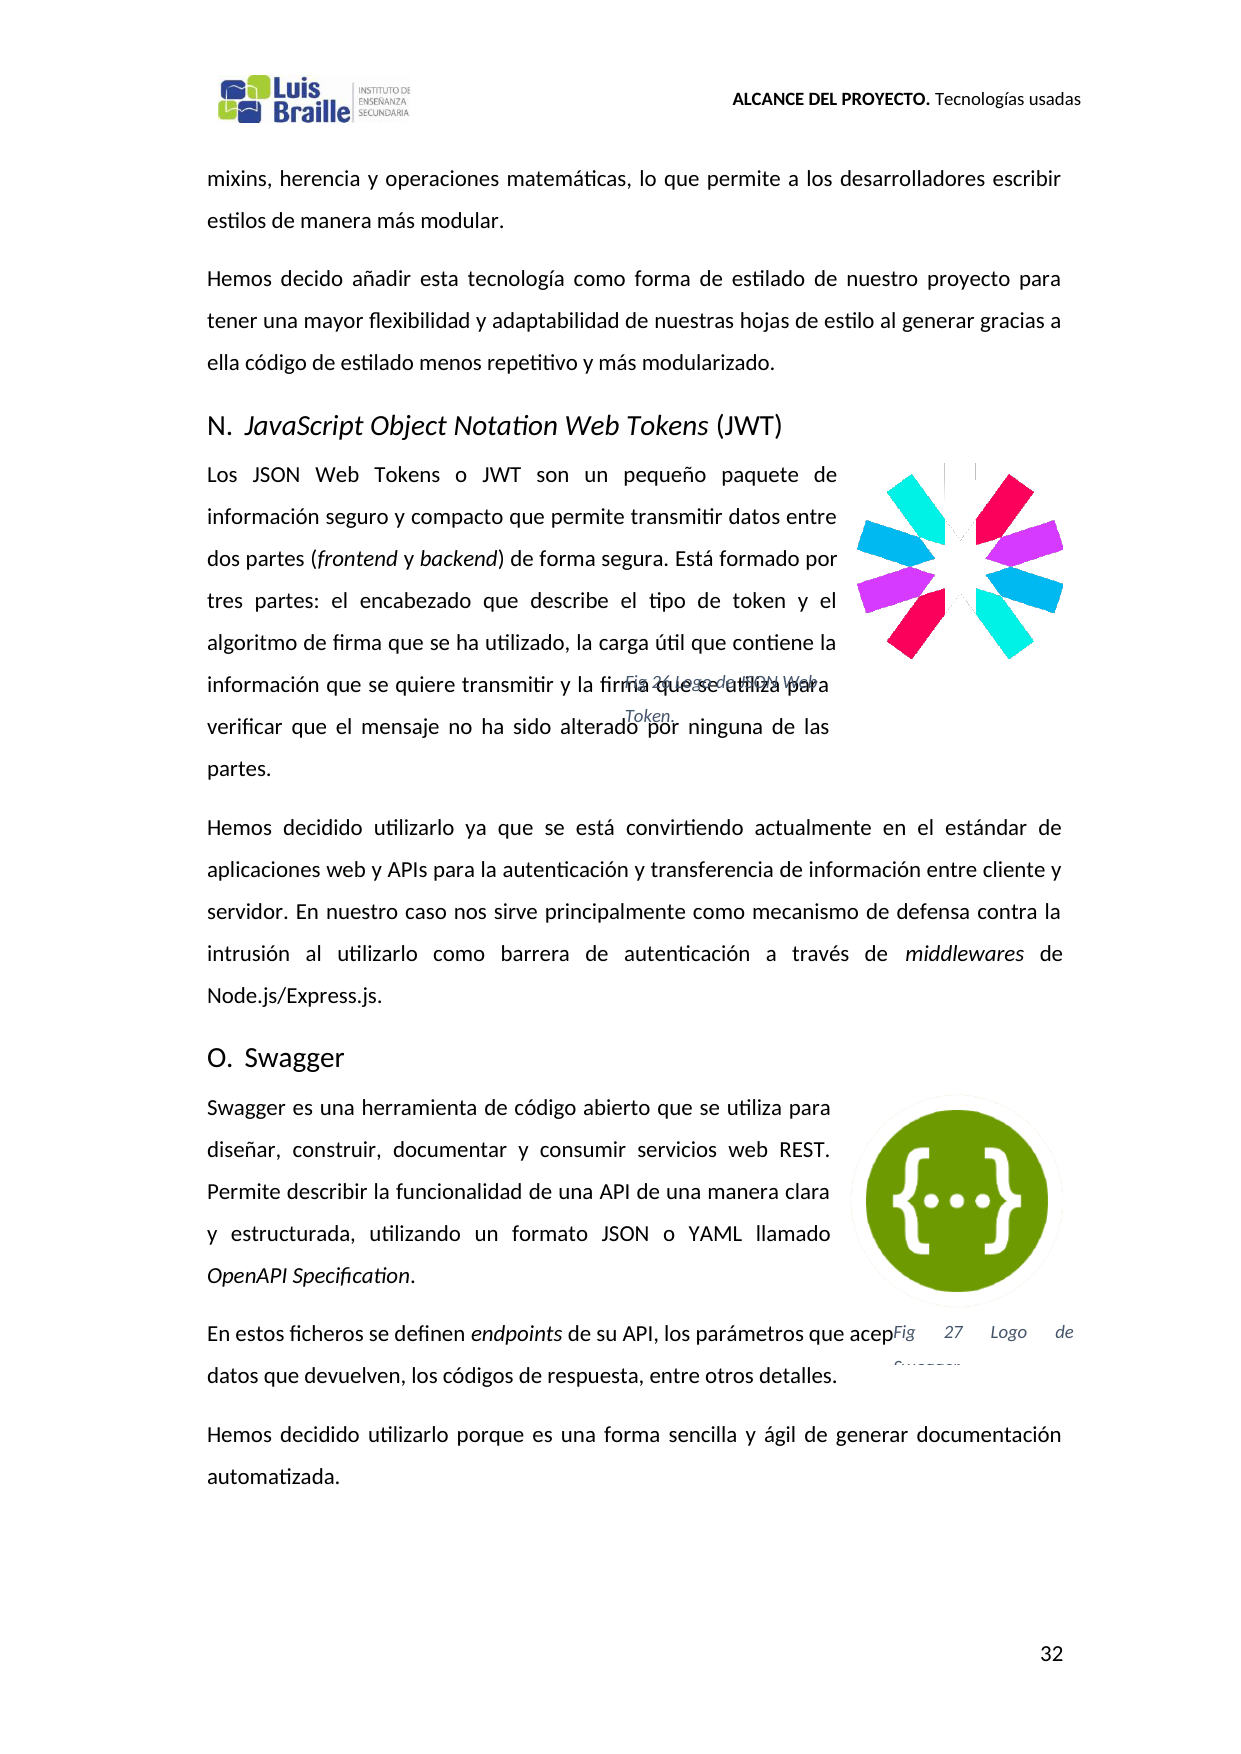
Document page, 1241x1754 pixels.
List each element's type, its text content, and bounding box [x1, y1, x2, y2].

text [207, 164, 1063, 234]
list Swagger [207, 1039, 1063, 1075]
text En estos ficheros se definen endpoints de su API, los parámetros que aceptan, los tipos de datos que devuelven, los códigos de respuesta, entre otros detalles. [207, 1319, 1063, 1389]
list JavaScript Object Notation Web Tokens (JWT) [207, 407, 1063, 443]
text Los JSON Web Tokens o JWT son un pequeño paquete de información seguro y compacto que permite transmitir datos entre dos partes (frontend y backend) de forma segura. Está formado por tres partes: el encabezado que describe el tipo de token y el algoritmo de firma que se ha utilizado, la carga útil que contiene la información que se quiere transmitir y la firma que se utiliza para verificar que el mensaje no ha sido alterado por ninguna de las partes. [207, 461, 1063, 782]
text Hemos decido añadir esta tecnología como forma de estilado de nuestro proyecto para tener una mayor flexibilidad y adaptabilidad de nuestras hojas de estilo al generar gracias a ella código de estilado menos repetitivo y más modularizado. [207, 264, 1063, 376]
text Swagger es una herramienta de código abierto que se utiliza para diseñar, construir, documentar y consumir servicios web REST. Permite describir la funcionalidad de una API de una manera clara y estructurada, utilizando un formato JSON o YAML llamado OpenAPI Specification. [207, 1093, 1063, 1289]
picture [850, 1094, 1063, 1308]
text Hemos decidido utilizarlo ya que se está convirtiendo actualmente en el estándar de aplicaciones web y APIs para la autenticación y transferencia de información entre cliente y servidor. En nuestro caso nos sirve principalmente como mecanismo de defensa contra la intrusión al utilizarlo como barrera de autenticación a través de middlewares de Node.js/Express.js. [207, 813, 1063, 1009]
picture [857, 463, 1063, 670]
text Hemos decidido utilizarlo porque es una forma sencilla y ágil de generar documentación automatizada. [207, 1420, 1063, 1490]
